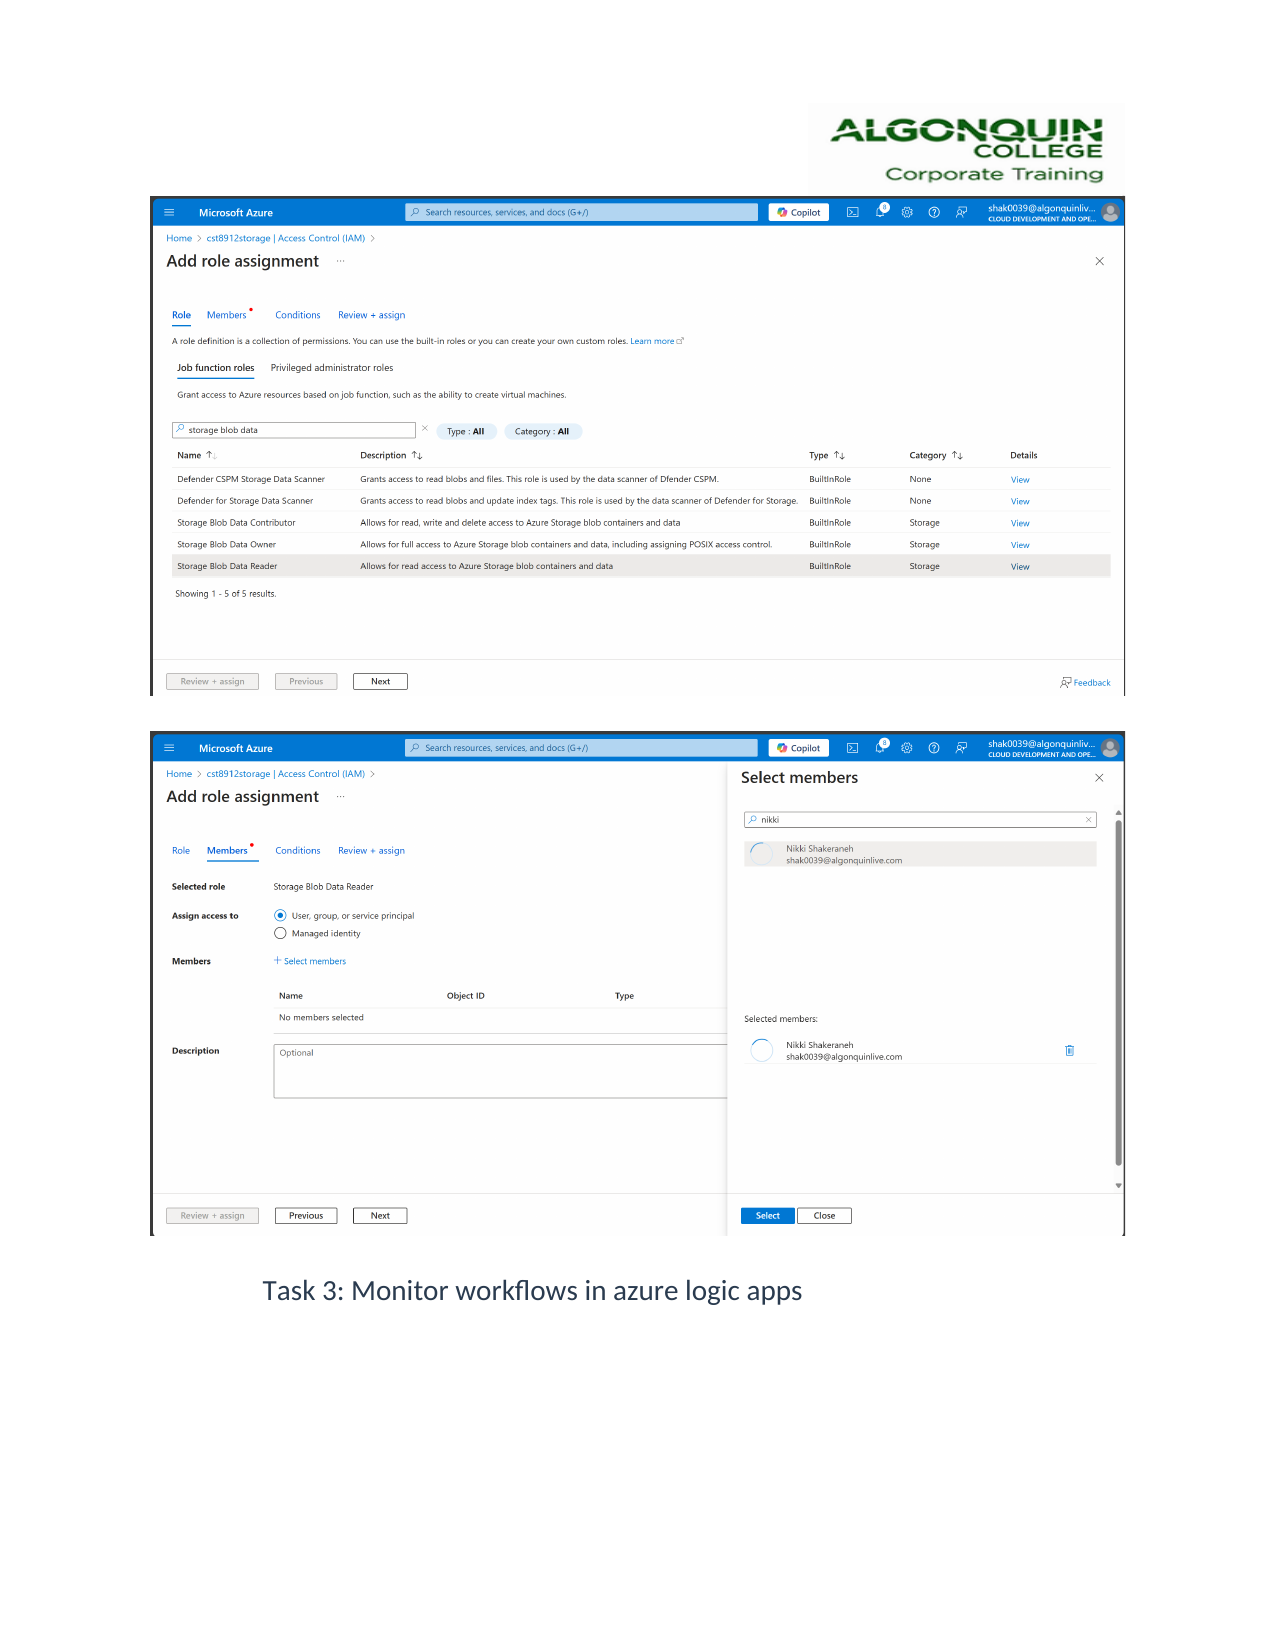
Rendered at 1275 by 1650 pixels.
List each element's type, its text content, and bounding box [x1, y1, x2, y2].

picture [150, 731, 1125, 1236]
picture [150, 103, 1125, 696]
text Task 3: Monitor workflows in azure logic apps [262, 1272, 1125, 1307]
